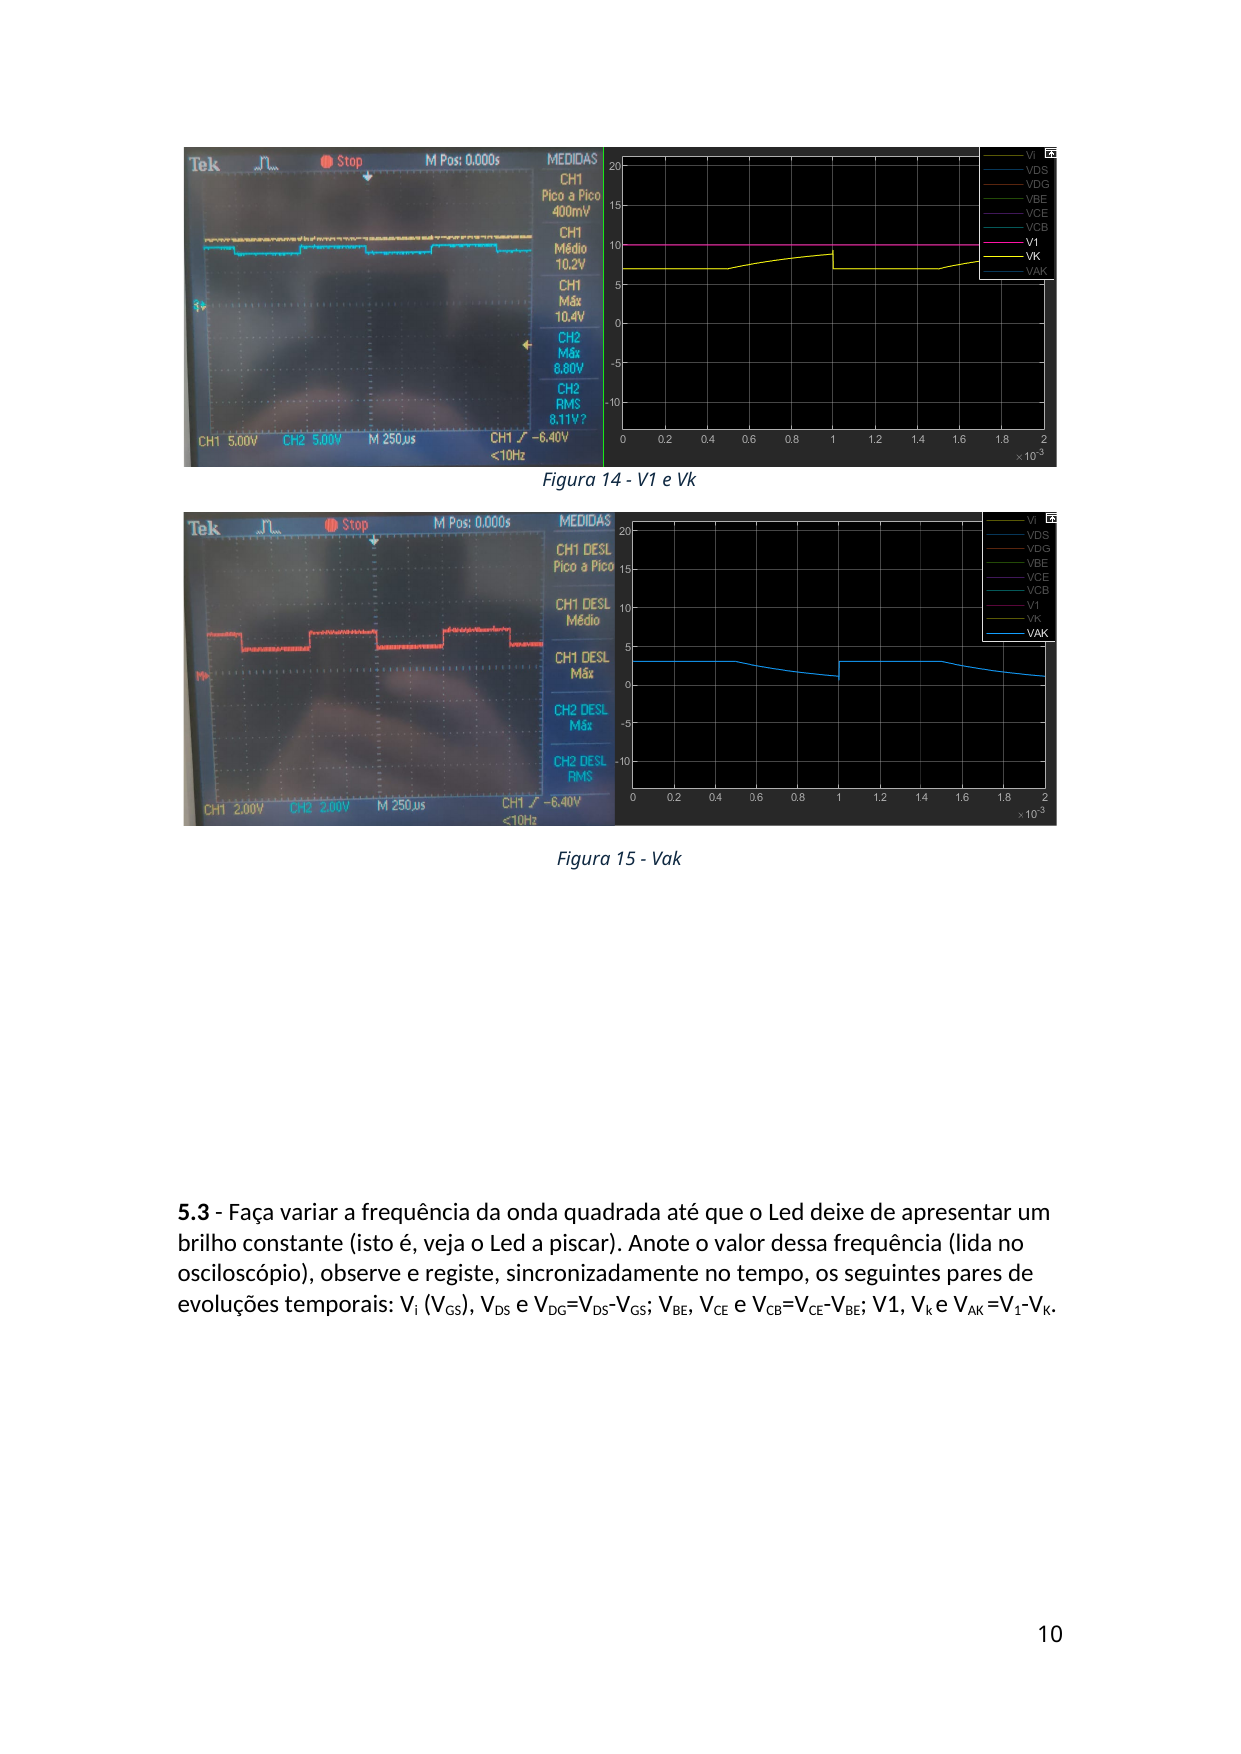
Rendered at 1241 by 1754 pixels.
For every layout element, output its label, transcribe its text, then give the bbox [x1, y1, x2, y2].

text Figura 14 - V1 e Vk [177, 466, 1063, 492]
text 5.3 - Faça variar a frequência da onda quadrada até que o Led deixe de apresentar um brilho constante (isto é, veja o Led a piscar). Anote o valor dessa frequência (lida no osciloscópio), observe e registe, sincronizadamente no tempo, os seguintes pares de evoluções temporais: Vi (VGS), VDS e VDG=VDS-VGS; VBE, VCE e VCB=VCE-VBE; V1, Vk e VAK =V1-VK. [177, 1197, 1063, 1319]
picture [183, 147, 1057, 467]
picture [183, 512, 1057, 826]
text Figura 15 - Vak [177, 845, 1063, 871]
